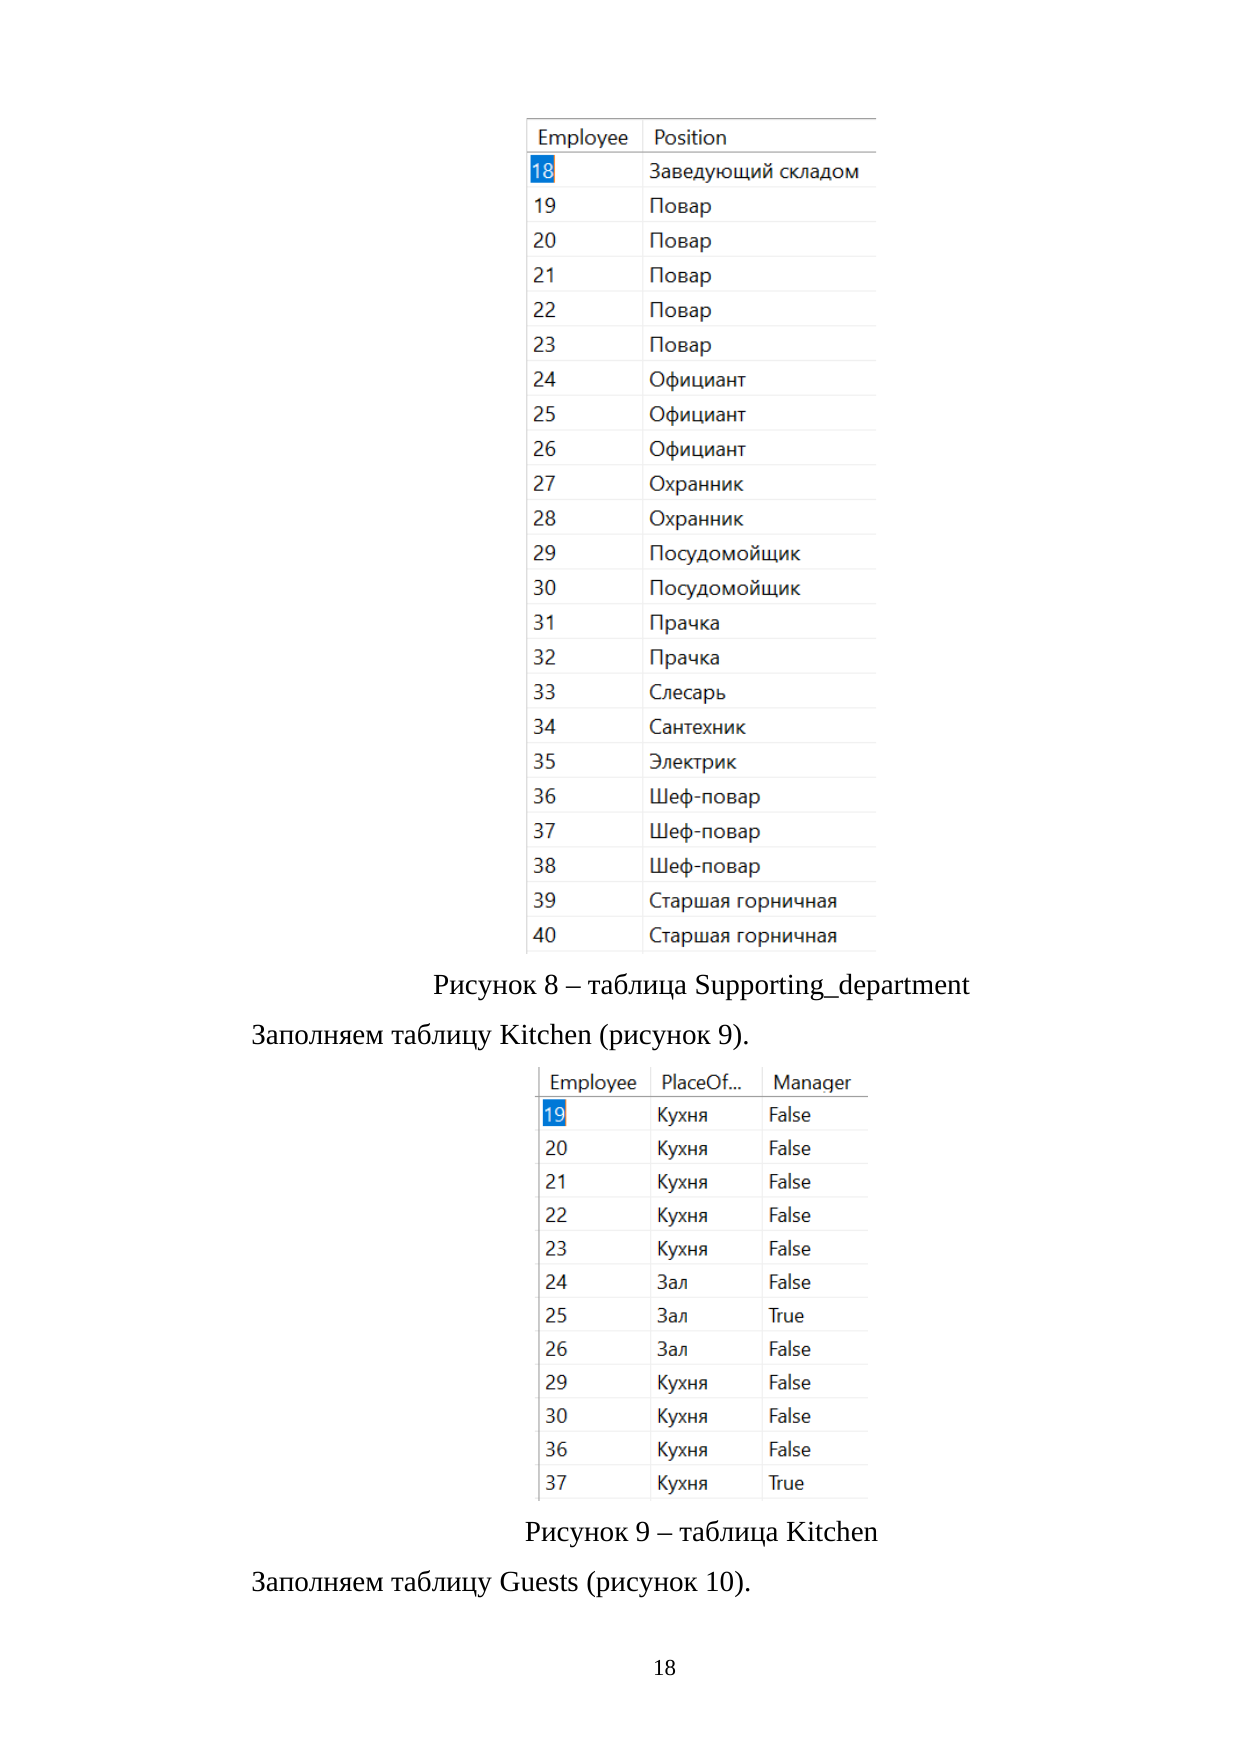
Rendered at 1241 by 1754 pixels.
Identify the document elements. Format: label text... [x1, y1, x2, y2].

text Рисунок 9 – таблица Kitchen [177, 1514, 1152, 1547]
picture [534, 1067, 868, 1501]
text Рисунок 8 – таблица Supporting_department [177, 967, 1152, 1001]
text Заполняем таблицу Guests (рисунок 10). [177, 1564, 1152, 1597]
text Заполняем таблицу Kitchen (рисунок 9). [177, 1017, 1152, 1051]
picture [526, 118, 877, 954]
